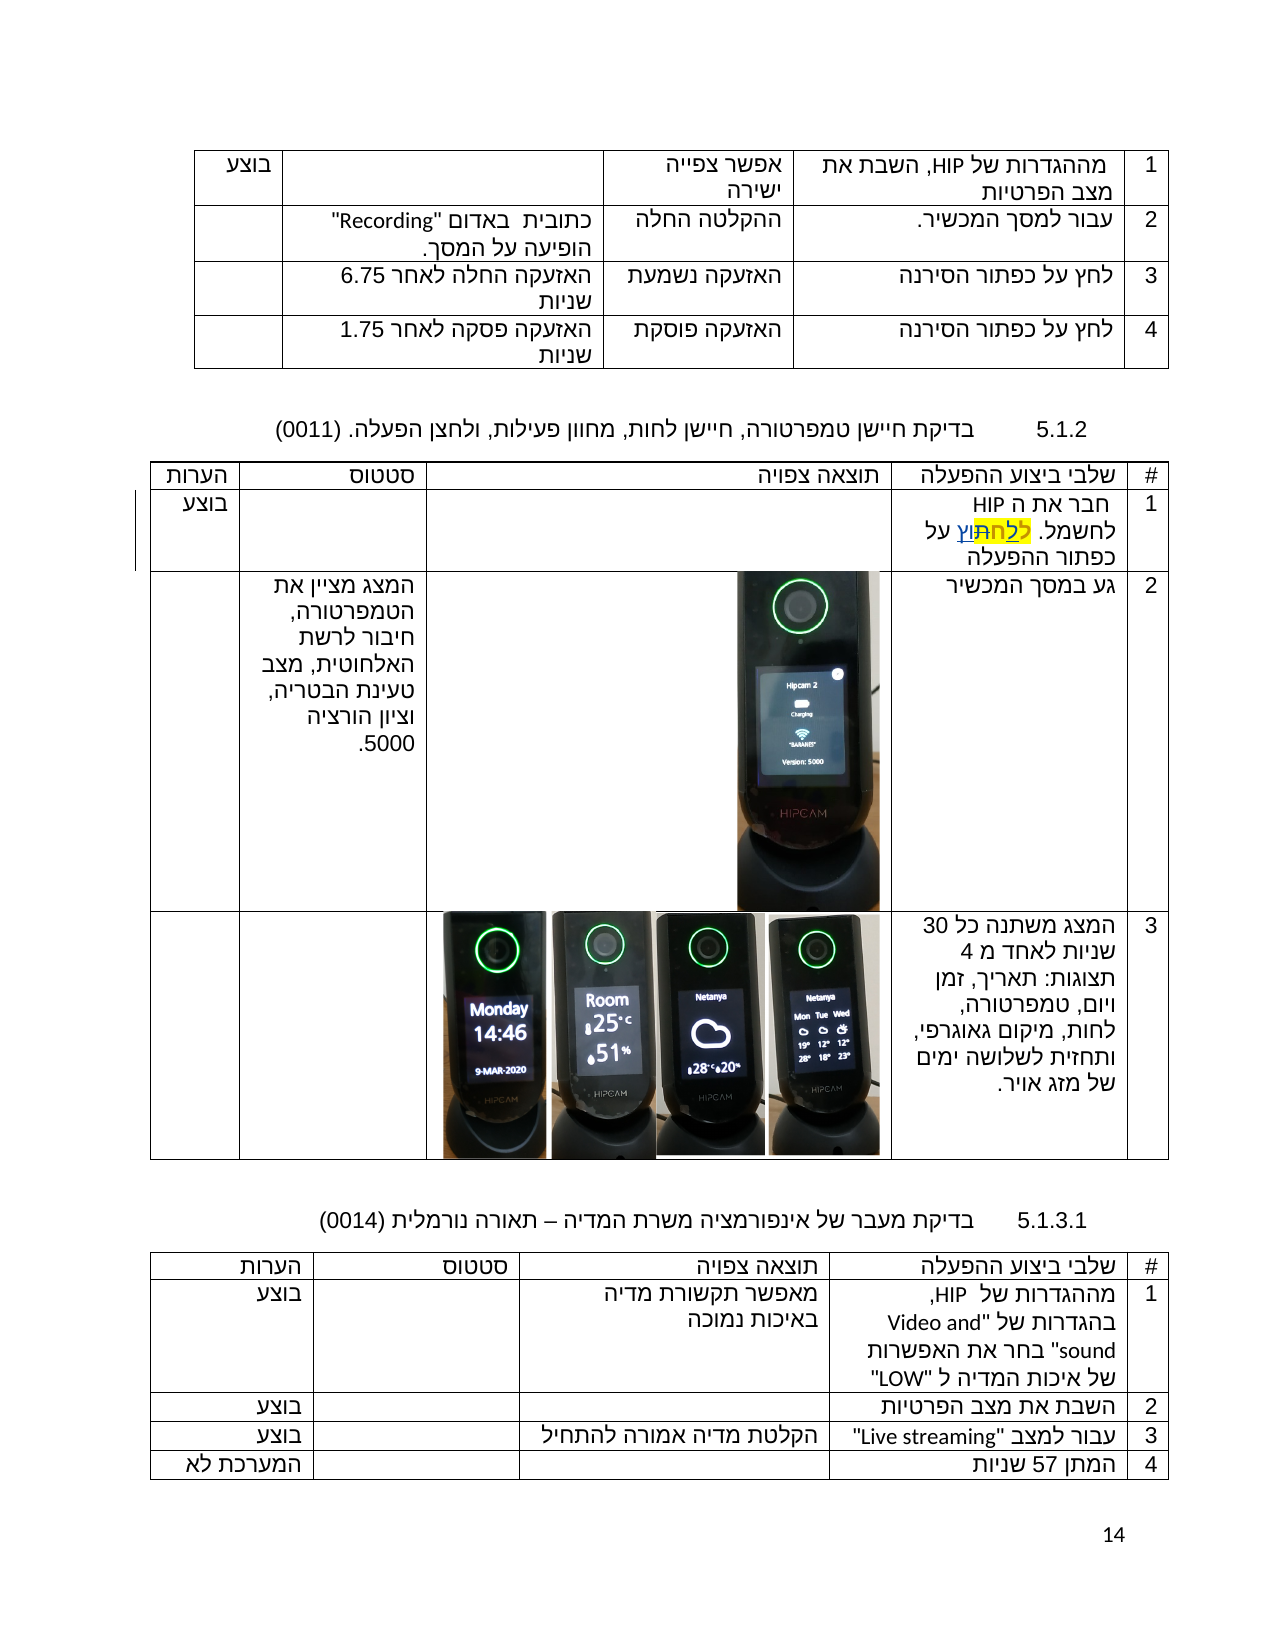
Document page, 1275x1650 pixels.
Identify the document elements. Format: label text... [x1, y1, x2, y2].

table_header הערות [151, 463, 239, 489]
table_cell המתן 57 שניות [830, 1451, 1127, 1479]
table_cell מההגדרות של HIP, בהגדרות של "Video and sound" בחר את האפשרות של איכות המדיה ל "LOW" [830, 1280, 1127, 1392]
table_cell 1 [1128, 490, 1168, 571]
table_cell בוצע [151, 1422, 313, 1450]
table_cell המצג מציין את הטמפרטורה, חיבור לרשת האלחוטית, מצב טעינת הבטריה, וציון הורציה 5000. [240, 572, 426, 911]
table_cell [657, 912, 891, 1159]
table_cell בוצע [151, 1280, 313, 1392]
table_header # [1128, 463, 1168, 489]
table_cell 1 [1125, 151, 1168, 205]
table_header תוצאה צפויה [520, 1253, 829, 1279]
table_header סטטוס [314, 1253, 519, 1279]
table_cell [151, 912, 239, 1159]
picture [737, 571, 880, 911]
table_cell 2 [1128, 1393, 1168, 1421]
table_cell [880, 572, 891, 911]
table_cell חבר את ה HIP לחשמל. לח על כפתור ההפעלה [892, 490, 1127, 571]
table_cell [427, 490, 891, 571]
table_cell בוצע [195, 151, 282, 205]
table_cell מאפשר תקשורת מדיה באיכות נמוכה [520, 1280, 829, 1392]
text 5.1.3.1 בדיקת מעבר של אינפורמציה משרת המדיה – תאורה נורמלית (0014) [150, 1207, 1125, 1233]
table_cell [283, 151, 603, 205]
table_cell האזעקה נשמעת [604, 262, 793, 314]
table_cell [151, 572, 239, 911]
table_header # [1128, 1253, 1168, 1279]
table_header שלבי ביצוע ההפעלה [830, 1253, 1127, 1279]
table_cell השבת את מצב הפרטיות [830, 1393, 1127, 1421]
table_cell גע במסך המכשיר [892, 572, 1127, 911]
table_cell 3 [1128, 912, 1168, 1159]
table_cell 2 [1128, 572, 1168, 911]
table_cell [240, 490, 426, 571]
table_header תוצאה צפויה [427, 463, 891, 489]
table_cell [151, 1451, 313, 1479]
table_cell 1 [1128, 1280, 1168, 1392]
table_cell 2 [1125, 206, 1168, 261]
table_cell [520, 1451, 829, 1479]
table_cell עבור למסך המכשיר. [794, 206, 1124, 261]
table_cell האזעקה פסקה לאחר 1.75 שניות [283, 316, 603, 368]
table_cell עבור למצב "Live streaming" [830, 1422, 1127, 1450]
table_cell 4 [1128, 1451, 1168, 1479]
table_cell לחץ על כפתור הסירנה [794, 262, 1124, 314]
table_header שלבי ביצוע ההפעלה [892, 463, 1127, 489]
table_cell [314, 1451, 519, 1479]
table_cell בוצע [151, 490, 239, 571]
table_cell 3 [1128, 1422, 1168, 1450]
table_cell [427, 572, 737, 911]
table_header הערות [151, 1253, 313, 1279]
table_cell לחץ על כפתור הסירנה [794, 316, 1124, 368]
table_cell [195, 206, 282, 261]
table_cell האזעקה החלה לאחר 6.75 שניות [283, 262, 603, 314]
table_cell [314, 1422, 519, 1450]
table_cell אפשר צפייה ישירה [604, 151, 793, 205]
table_cell [427, 912, 443, 1159]
table_cell המצג משתנה כל 30 שניות לאחד מ 4 תצוגות: תאריך, זמן ויום, טמפרטורה, לחות, מיקום גאוגרפי, ותחזית לשלושה ימים של מזג אויר. [892, 912, 1127, 1159]
table_cell [195, 316, 282, 368]
table_cell [195, 262, 282, 314]
table_cell האזעקה פוסקת [604, 316, 793, 368]
text 5.1.2 בדיקת חיישן טמפרטורה, חיישן לחות, מחוון פעילות, ולחצן הפעלה. (0011) [150, 416, 1125, 443]
table_cell [314, 1280, 519, 1392]
table_cell בוצע [151, 1393, 313, 1421]
table_cell [240, 912, 426, 1159]
table_header סטטוס [240, 463, 426, 489]
table_cell [314, 1393, 519, 1421]
table_cell 4 [1125, 316, 1168, 368]
table_cell ההקלטה החלה [604, 206, 793, 261]
picture [443, 911, 880, 1159]
table_cell מההגדרות של HIP, השבת את מצב הפרטיות [794, 151, 1124, 205]
table_cell כתובית באדום "Recording" הופיעה על המסך. [283, 206, 603, 261]
table_cell 3 [1125, 262, 1168, 314]
table_cell [520, 1393, 829, 1421]
table_cell הקלטת מדיה אמורה להתחיל [520, 1422, 829, 1450]
